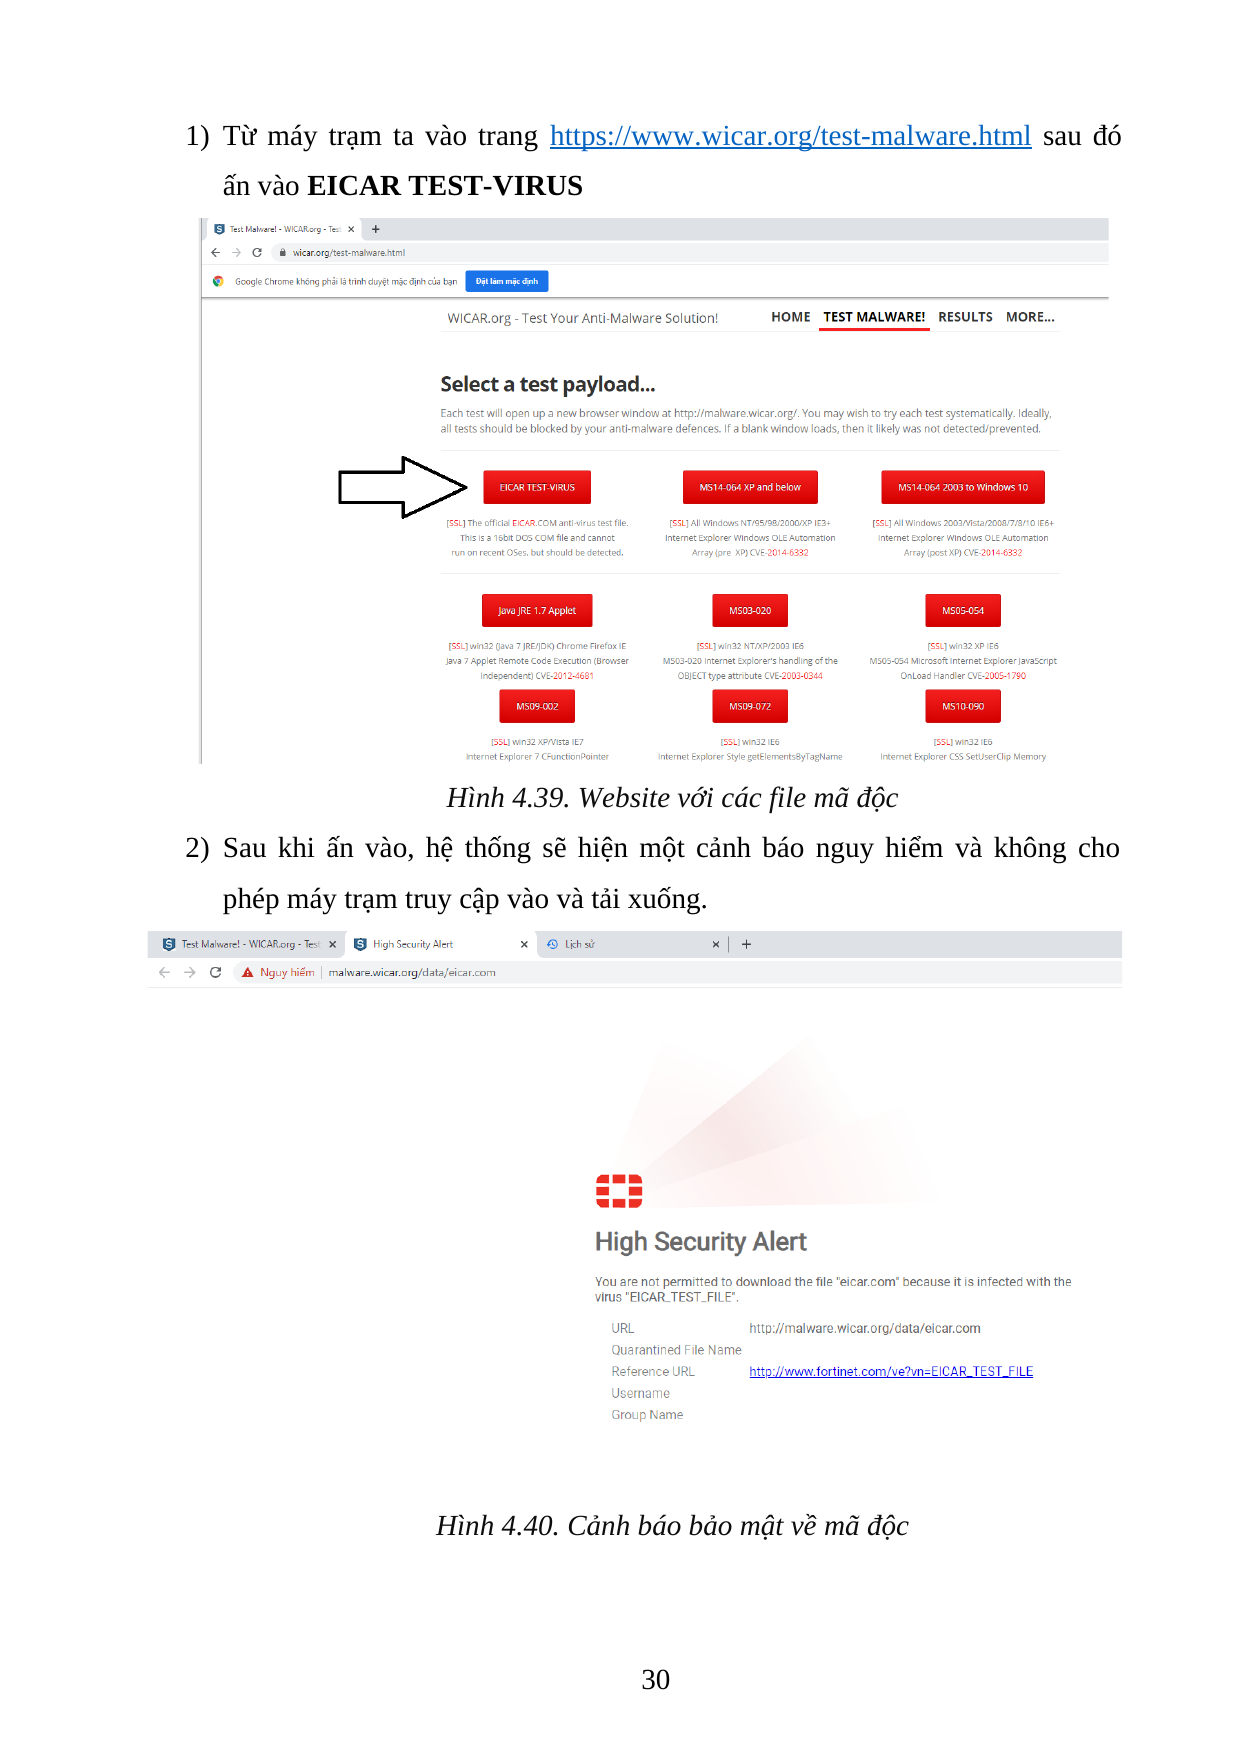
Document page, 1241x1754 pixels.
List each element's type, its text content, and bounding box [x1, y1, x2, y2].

picture [147, 931, 1123, 1491]
picture [198, 218, 1109, 764]
list Từ máy trạm ta vào trang https://www.wicar.org/test-malware.html sau đó ấn vào EICAR TEST-VIRUS [185, 118, 1122, 202]
list Sau khi ấn vào, hệ thống sẽ hiện một cảnh báo nguy hiểm và không cho phép máy trạm truy cập vào và tải xuống. [185, 831, 1122, 914]
